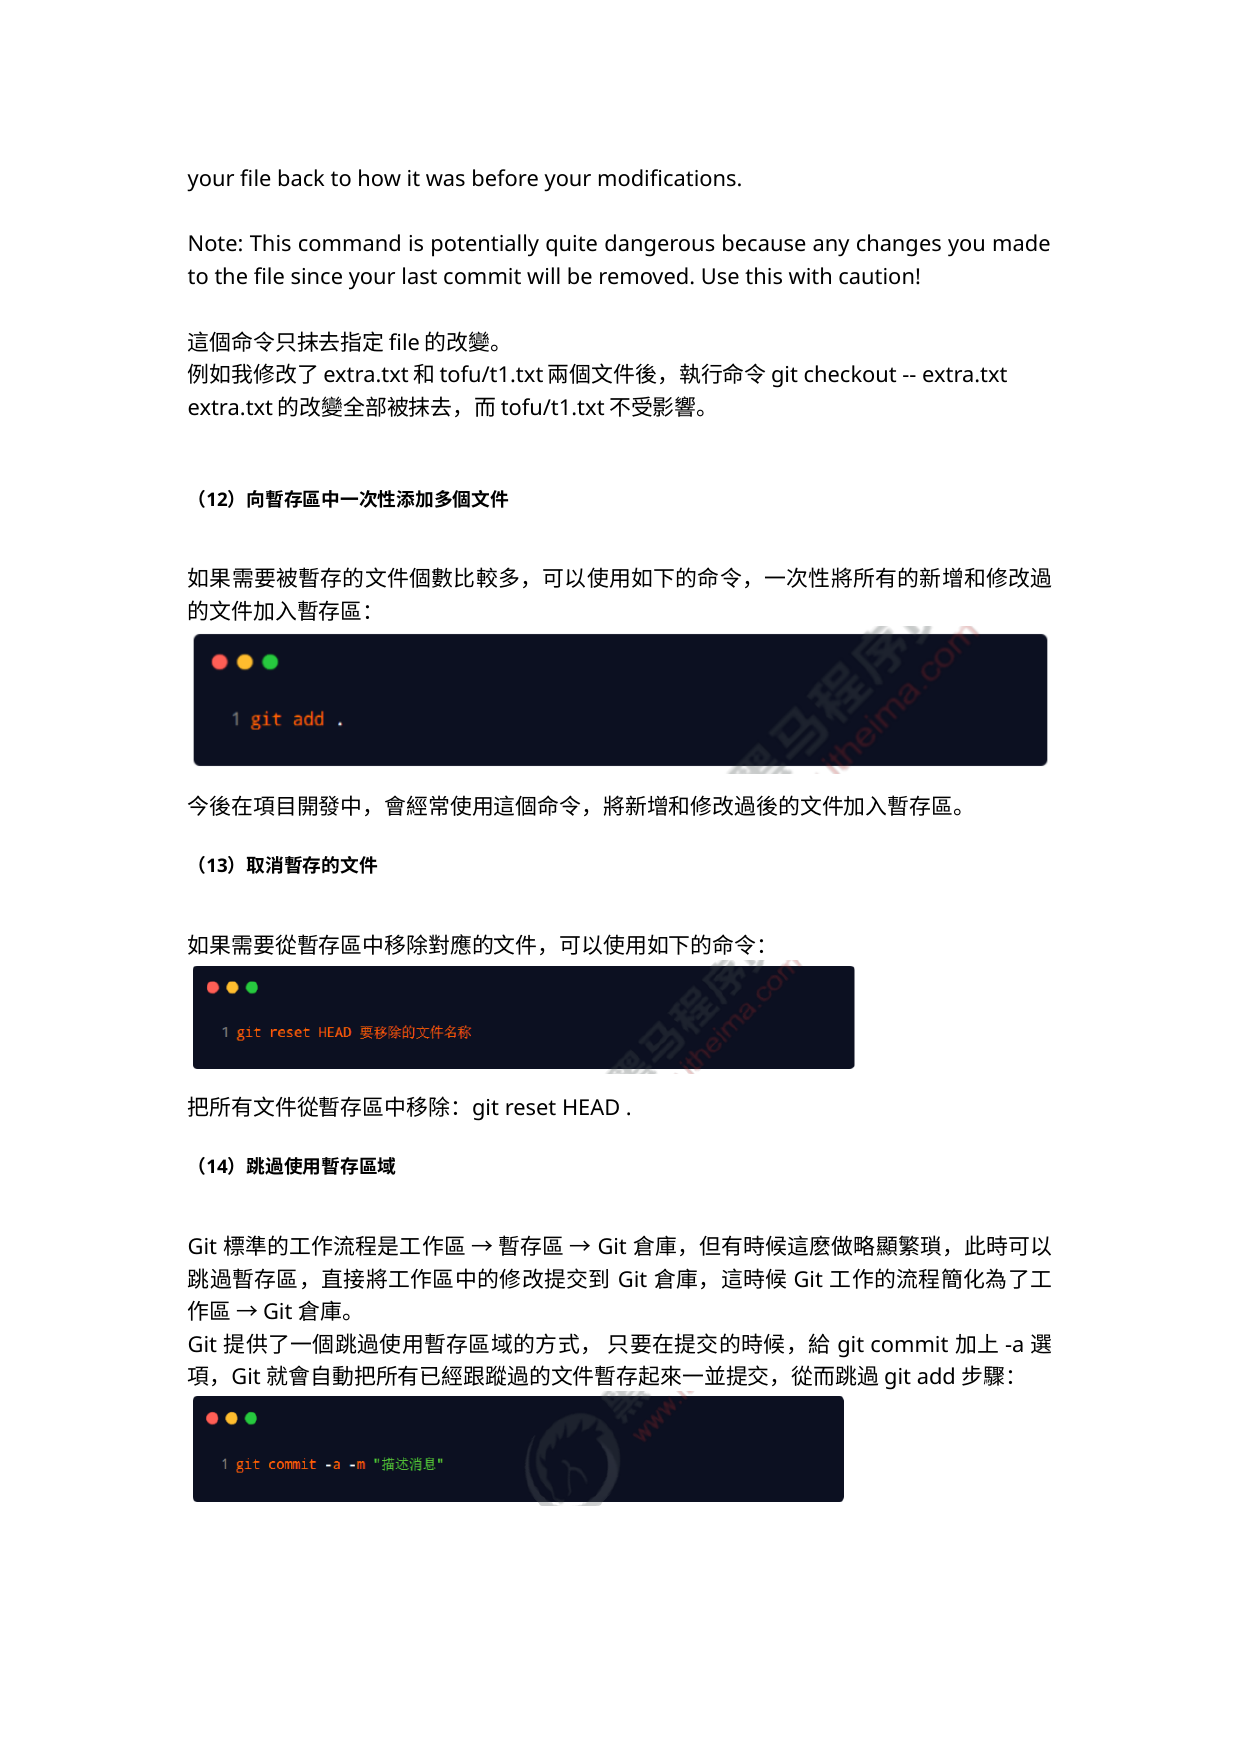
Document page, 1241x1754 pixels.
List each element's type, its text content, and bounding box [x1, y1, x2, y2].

text 今後在項目開發中，會經常使用這個命令，將新增和修改過後的文件加入暫存區。 [187, 788, 1053, 821]
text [187, 162, 1053, 194]
text 如果需要被暫存的文件個數比較多，可以使用如下的命令，一次性將所有的新增和修改過的文件加入暫存區： [187, 561, 1053, 626]
text Note: This command is potentially quite dangerous because any changes you made to the file since your last commit will be removed. Use this with caution! [187, 227, 1053, 292]
text 如果需要從暫存區中移除對應的文件，可以使用如下的命令： [187, 927, 1053, 960]
text Git 標準的工作流程是工作區 → 暫存區 → Git 倉庫，但有時候這麽做略顯繁瑣，此時可以跳過暫存區，直接將工作區中的修改提交到 Git 倉庫，這時候 Git 工作的流程簡化為了工作區 → Git 倉庫。 [187, 1229, 1053, 1326]
text Git 提供了一個跳過使用暫存區域的方式， 只要在提交的時候，給 git commit 加上 -a 選項，Git 就會自動把所有已經跟蹤過的文件暫存起來一並提交，從而跳過 git add 步驟： [187, 1326, 1053, 1391]
text 這個命令只抹去指定file的改變。 [187, 324, 1053, 357]
picture [187, 960, 861, 1074]
text 例如我修改了extra.txt和tofu/t1.txt兩個文件後，執行命令git checkout -- extra.txt [187, 357, 1053, 389]
subtitle （14）跳過使用暫存區域 [187, 1149, 1053, 1182]
subtitle （13）取消暫存的文件 [187, 848, 1053, 881]
text 把所有文件從暫存區中移除：git reset HEAD . [187, 1090, 1053, 1122]
picture [187, 626, 1053, 774]
picture [187, 1391, 849, 1506]
text extra.txt的改變全部被抹去，而tofu/t1.txt不受影響。 [187, 389, 1053, 422]
subtitle （12）向暫存區中一次性添加多個文件 [187, 482, 1053, 514]
